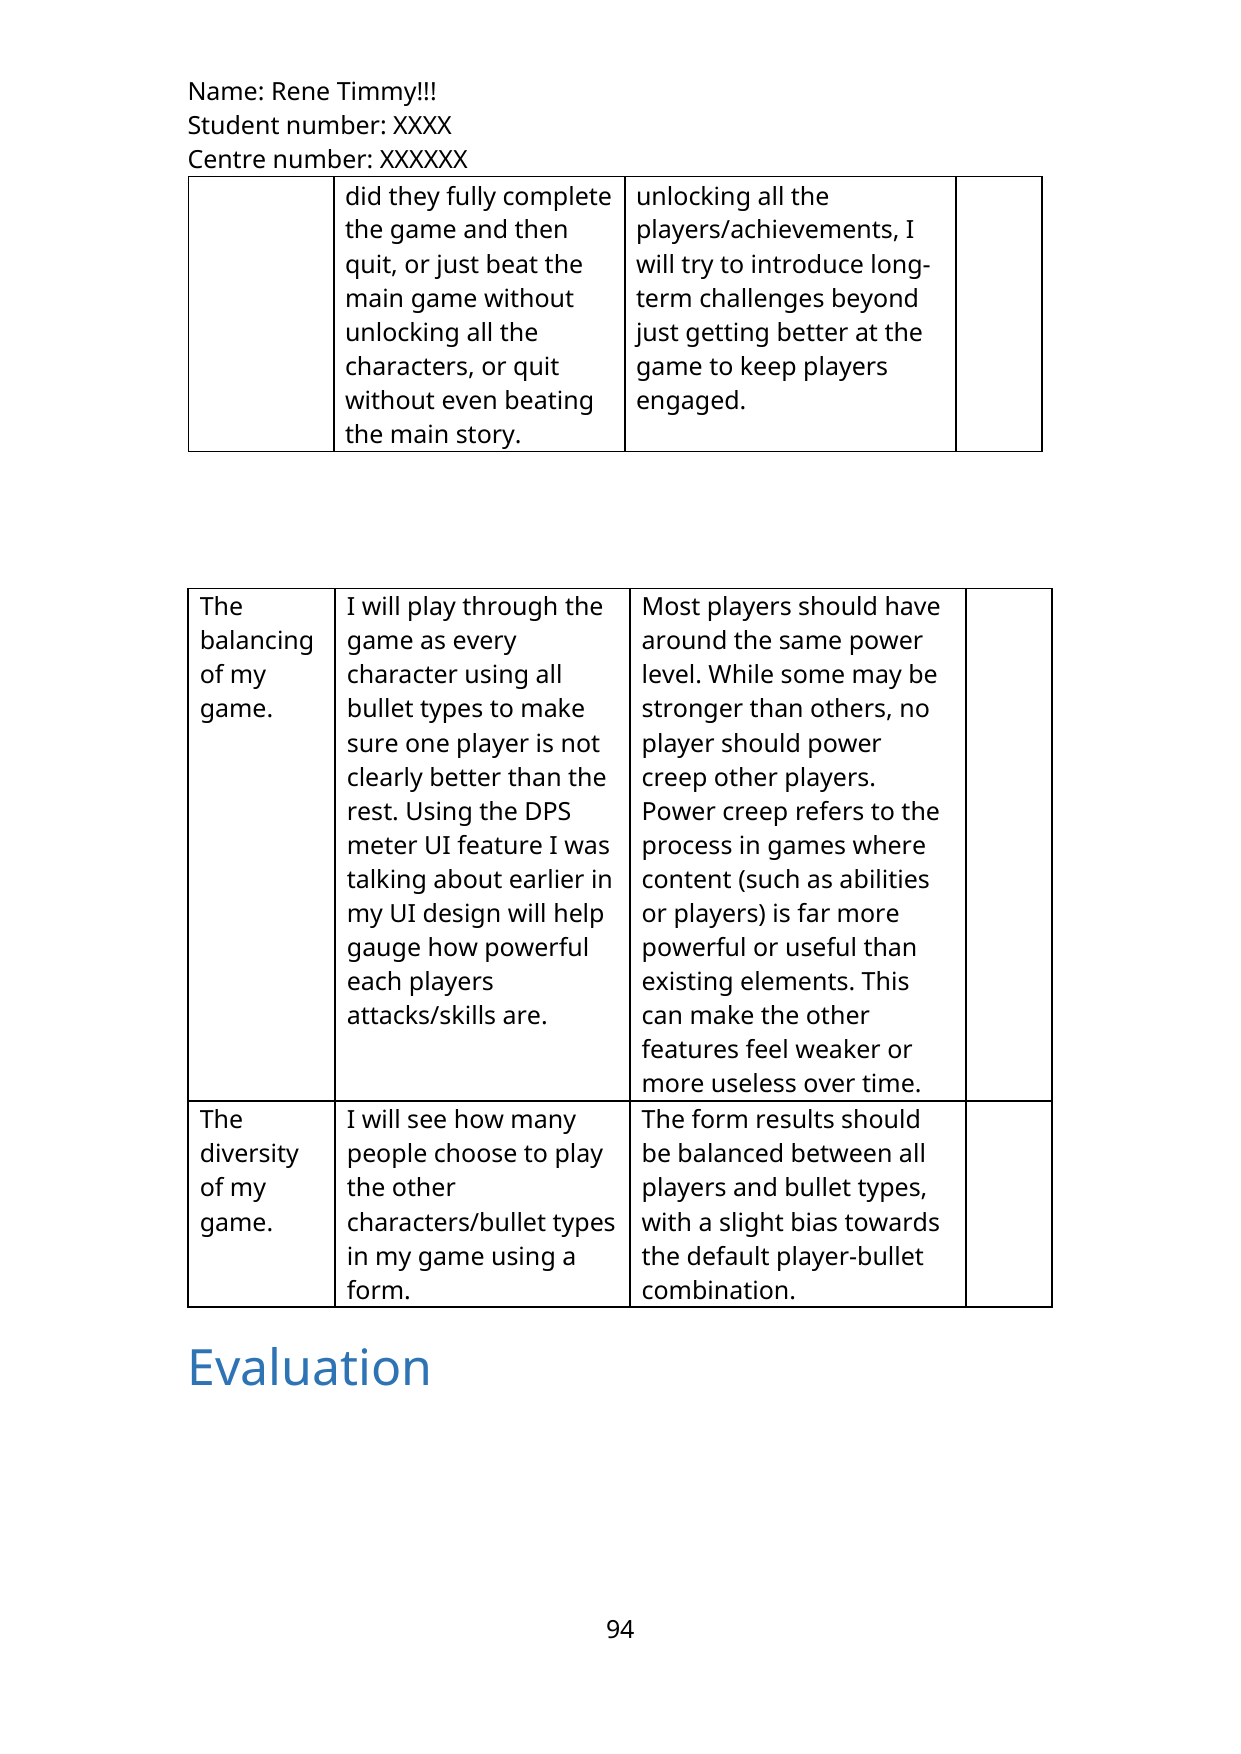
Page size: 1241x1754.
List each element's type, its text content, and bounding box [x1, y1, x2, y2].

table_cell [626, 177, 955, 451]
table_header I will play through the game as every character using all bullet types to make sure one player is not clearly better than the rest. Using the DPS meter UI feature I was talking about earlier in my UI design will help gauge how powerful each players attacks/skills are. [336, 589, 629, 1100]
table_header The balancing of my game. [189, 589, 334, 1100]
table_header Most players should have around the same power level. While some may be stronger than others, no player should power creep other players. Power creep refers to the process in games where content (such as abilities or players) is far more powerful or useful than existing elements. This can make the other features feel weaker or more useless over time. [631, 589, 965, 1100]
table_cell [967, 1102, 1051, 1306]
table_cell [335, 177, 624, 451]
table_cell The form results should be balanced between all players and bullet types, with a slight bias towards the default player-bullet combination. [631, 1102, 965, 1306]
table_cell The diversity of my game. [189, 1102, 334, 1306]
table_cell [957, 177, 1041, 451]
table_cell I will see how many people choose to play the other characters/bullet types in my game using a form. [336, 1102, 629, 1306]
subtitle Evaluation [187, 1332, 1053, 1401]
table_header [967, 589, 1051, 1100]
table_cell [189, 177, 333, 451]
